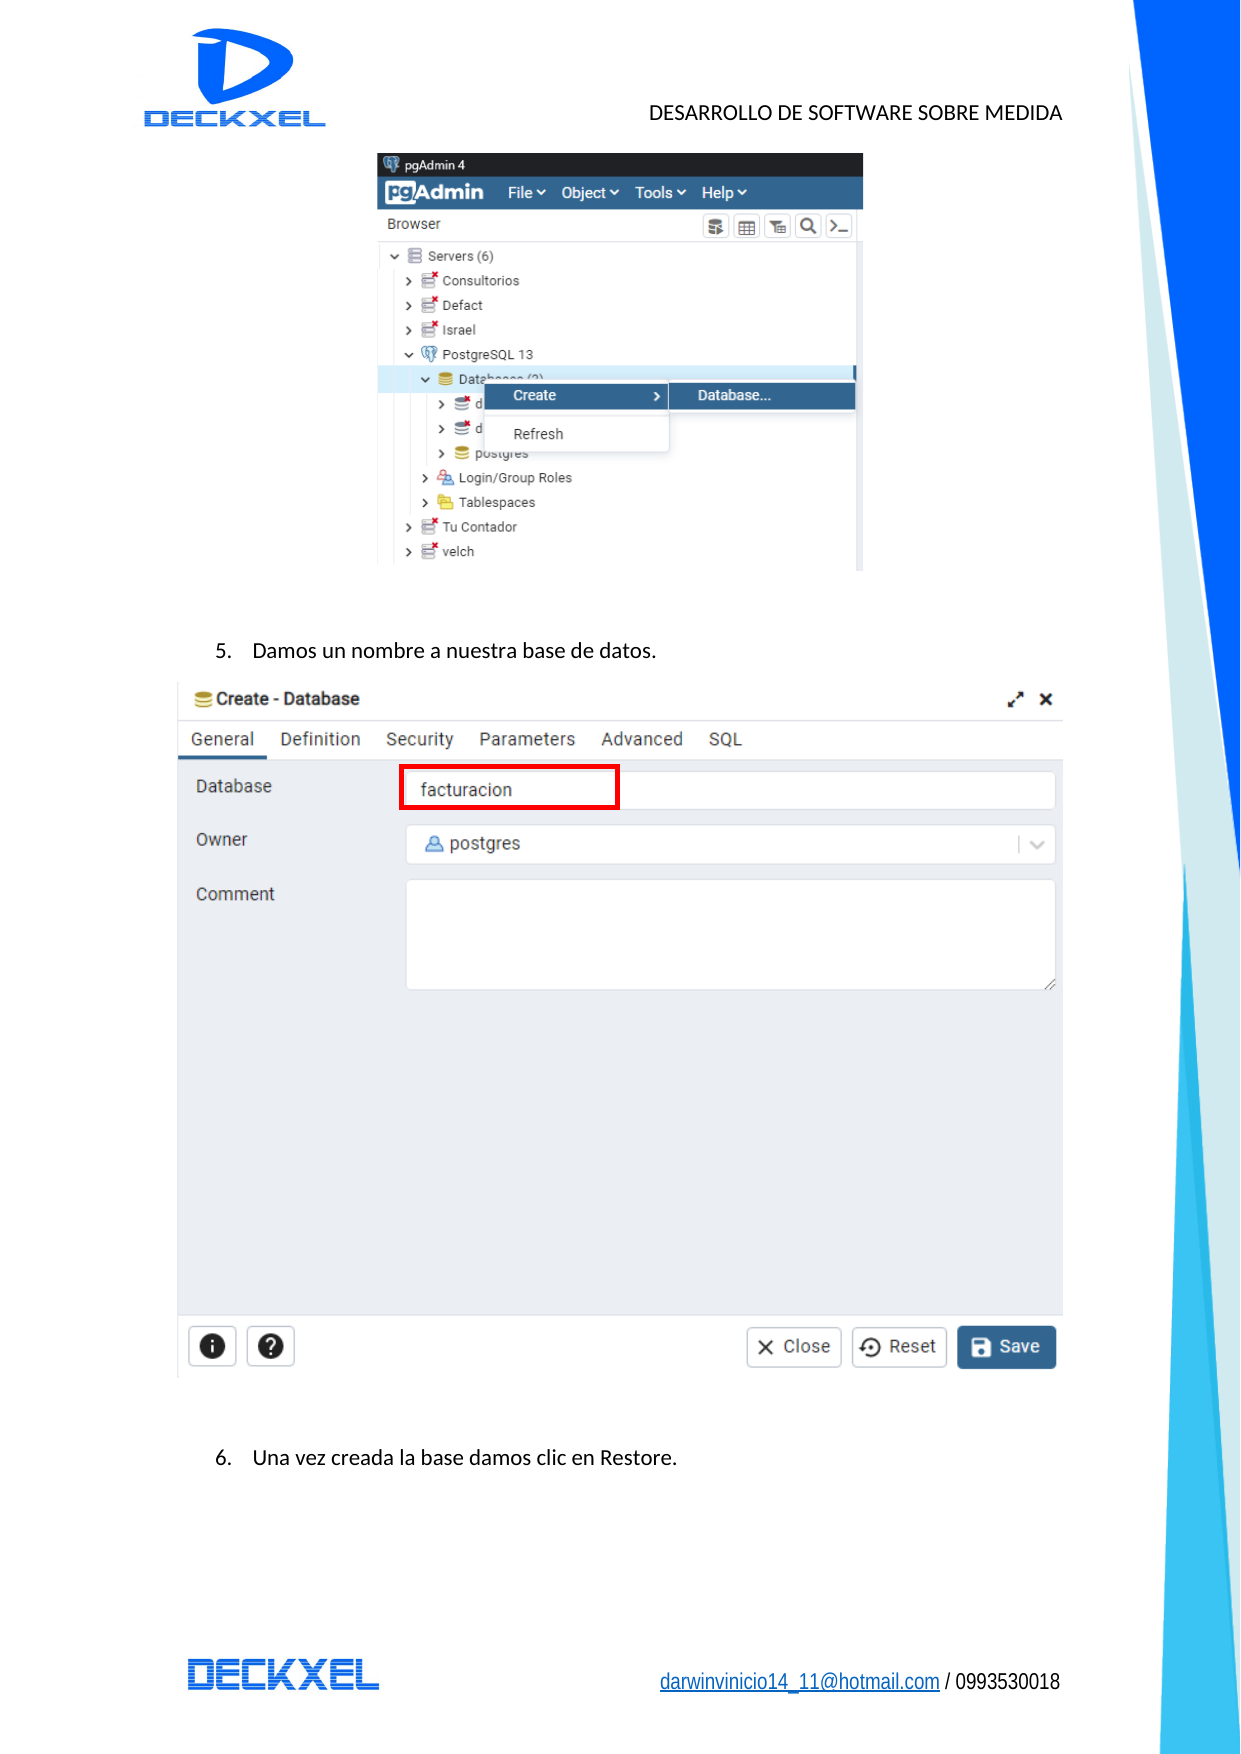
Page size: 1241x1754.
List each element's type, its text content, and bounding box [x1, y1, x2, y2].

picture [1128, 0, 1241, 1754]
list Una vez creada la base damos clic en Restore. [215, 1443, 1063, 1471]
picture [177, 1652, 381, 1695]
list Damos un nombre a nuestra base de datos. [215, 636, 1063, 664]
picture [377, 153, 864, 571]
picture [177, 682, 1063, 1378]
picture [132, 28, 327, 128]
